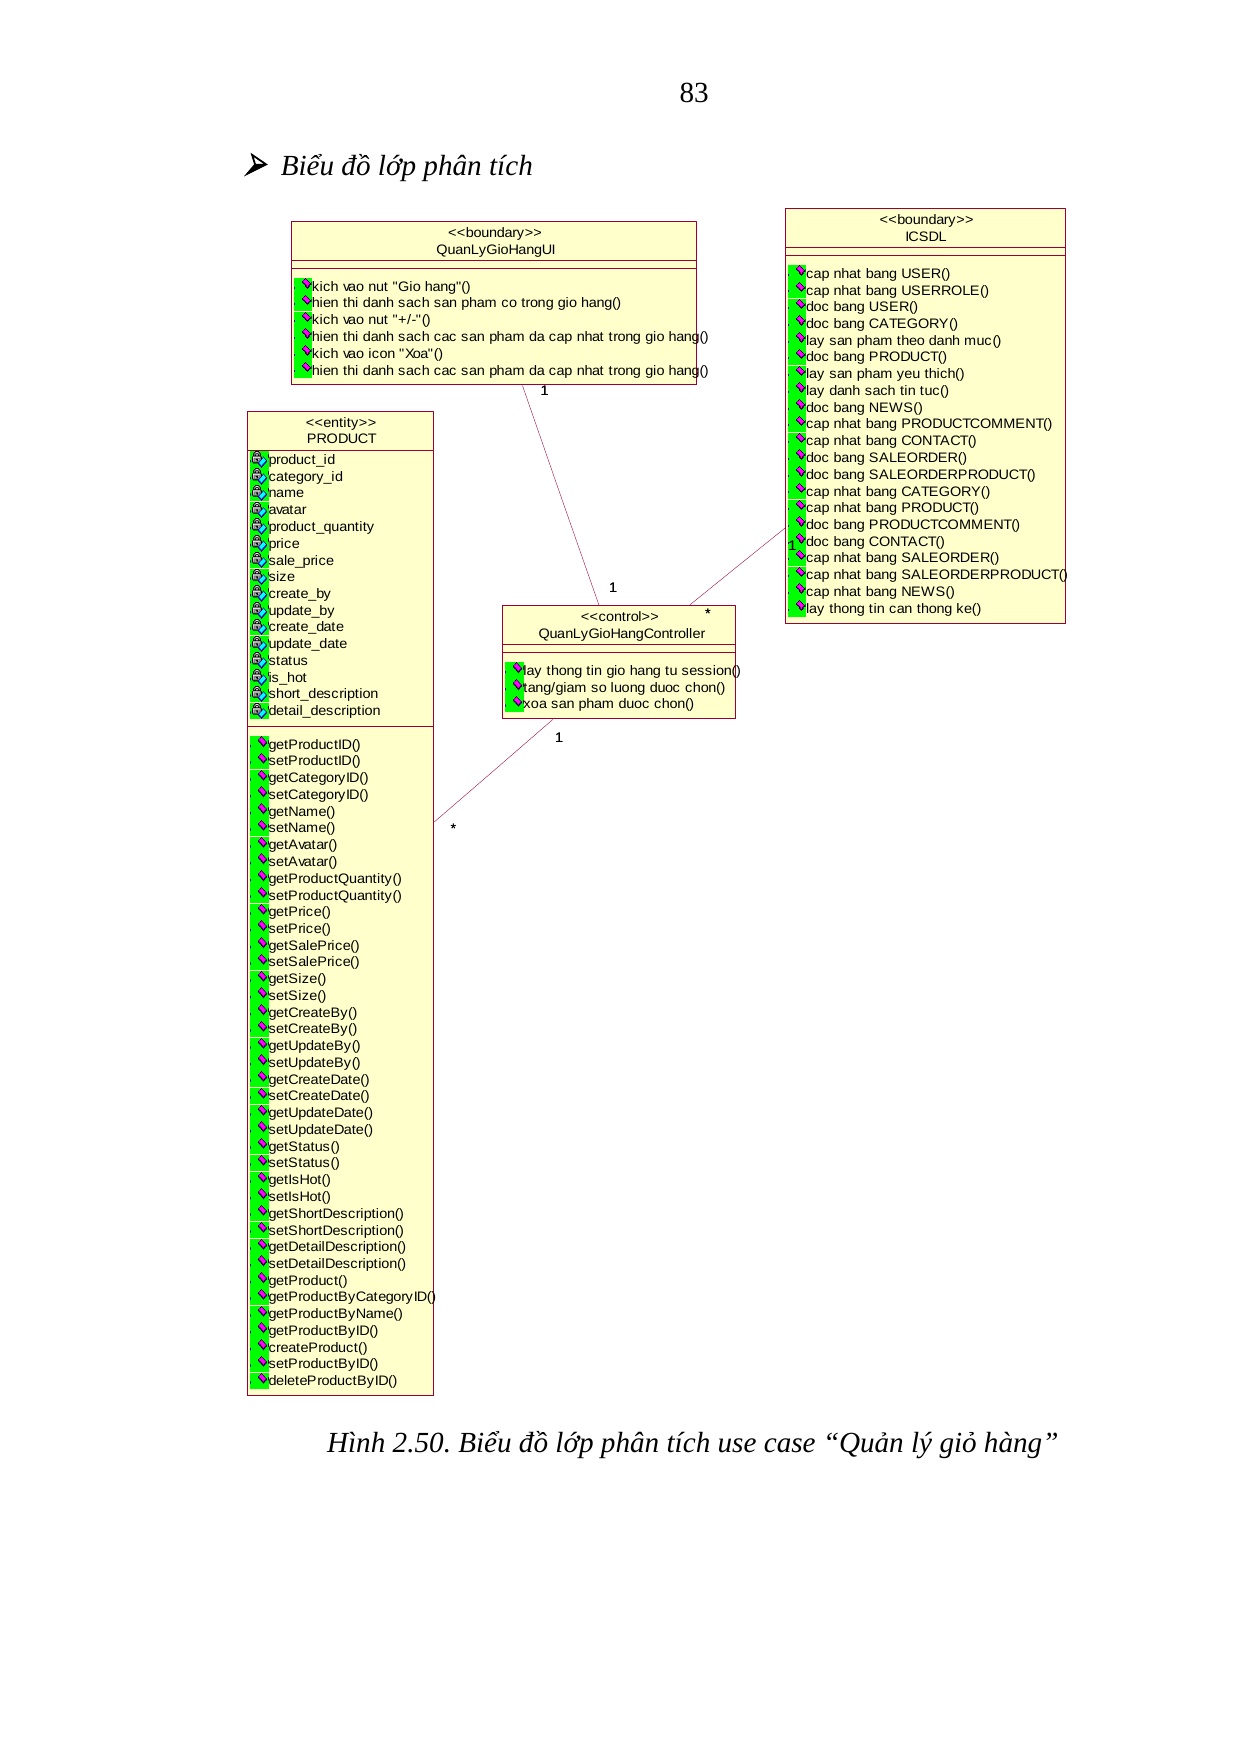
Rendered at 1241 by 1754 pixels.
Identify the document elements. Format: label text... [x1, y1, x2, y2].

list Biểu đồ lớp phân tích [243, 148, 1122, 181]
